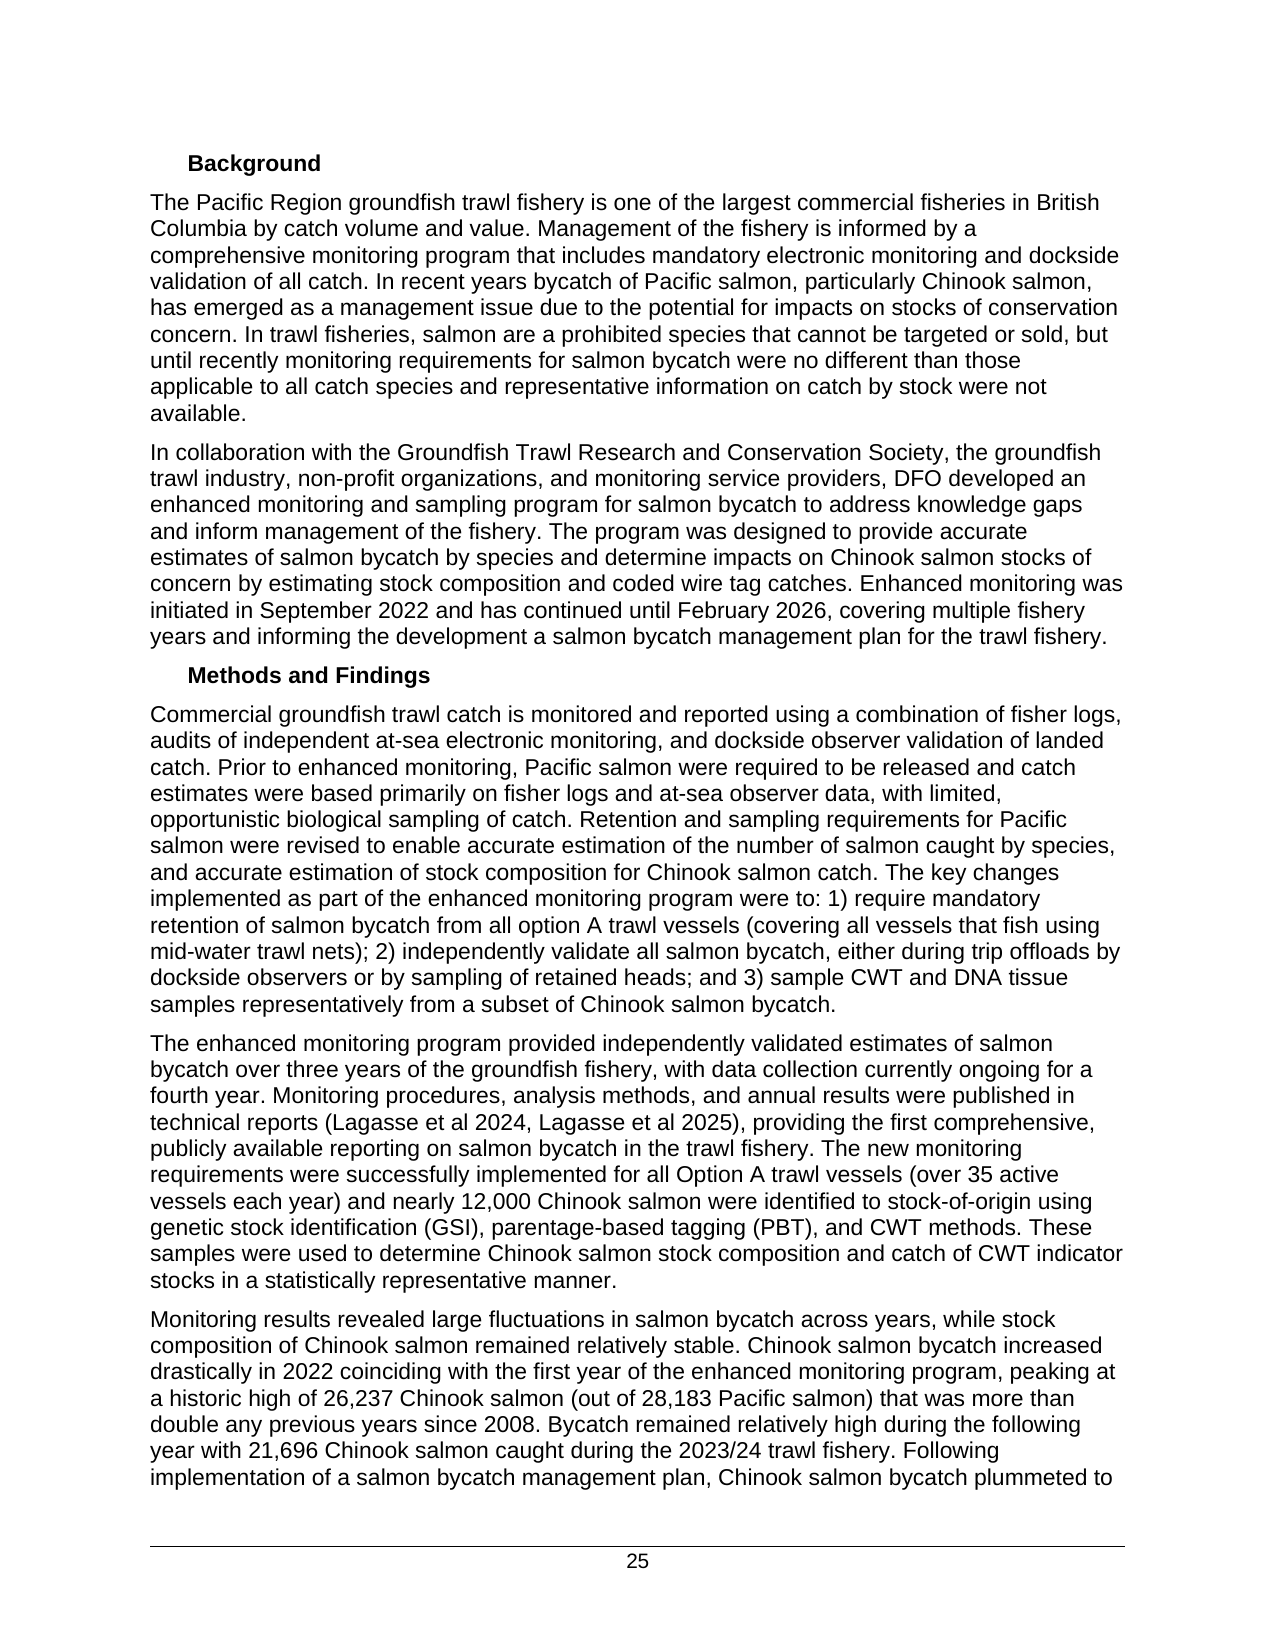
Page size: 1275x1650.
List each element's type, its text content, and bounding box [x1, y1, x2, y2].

text Commercial groundfish trawl catch is monitored and reported using a combination of fisher logs, audits of independent at-sea electronic monitoring, and dockside observer validation of landed catch. Prior to enhanced monitoring, Pacific salmon were required to be released and catch estimates were based primarily on fisher logs and at-sea observer data, with limited, opportunistic biological sampling of catch. Retention and sampling requirements for Pacific salmon were revised to enable accurate estimation of the number of salmon caught by species, and accurate estimation of stock composition for Chinook salmon catch. The key changes implemented as part of the enhanced monitoring program were to: 1) require mandatory retention of salmon bycatch from all option A trawl vessels (covering all vessels that fish using mid-water trawl nets); 2) independently validate all salmon bycatch, either during trip offloads by dockside observers or by sampling of retained heads; and 3) sample CWT and DNA tissue samples representatively from a subset of Chinook salmon bycatch. [150, 701, 1125, 1017]
text The Pacific Region groundfish trawl fishery is one of the largest commercial fisheries in British Columbia by catch volume and value. Management of the fishery is informed by a comprehensive monitoring program that includes mandatory electronic monitoring and dockside validation of all catch. In recent years bycatch of Pacific salmon, particularly Chinook salmon, has emerged as a management issue due to the potential for impacts on stocks of conservation concern. In trawl fisheries, salmon are a prohibited species that cannot be targeted or sold, but until recently monitoring requirements for salmon bycatch were no different than those applicable to all catch species and representative information on catch by stock were not available. [150, 189, 1125, 426]
text In collaboration with the Groundfish Trawl Research and Conservation Society, the groundfish trawl industry, non-profit organizations, and monitoring service providers, DFO developed an enhanced monitoring and sampling program for salmon bycatch to address knowledge gaps and inform management of the fishery. The program was designed to provide accurate estimates of salmon bycatch by species and determine impacts on Chinook salmon stocks of concern by estimating stock composition and coded wire tag catches. Enhanced monitoring was initiated in September 2022 and has continued until February 2026, covering multiple fishery years and informing the development a salmon bycatch management plan for the trawl fishery. [150, 438, 1125, 649]
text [150, 1306, 1125, 1490]
subtitle Methods and Findings [187, 662, 1125, 688]
text The enhanced monitoring program provided independently validated estimates of salmon bycatch over three years of the groundfish fishery, with data collection currently ongoing for a fourth year. Monitoring procedures, analysis methods, and annual results were published in technical reports (Lagasse et al 2024, Lagasse et al 2025), providing the first comprehensive, publicly available reporting on salmon bycatch in the trawl fishery. The new monitoring requirements were successfully implemented for all Option A trawl vessels (over 35 active vessels each year) and nearly 12,000 Chinook salmon were identified to stock-of-origin using genetic stock identification (GSI), parentage-based tagging (PBT), and CWT methods. These samples were used to determine Chinook salmon stock composition and catch of CWT indicator stocks in a statistically representative manner. [150, 1029, 1125, 1293]
subtitle Background [187, 150, 1125, 176]
